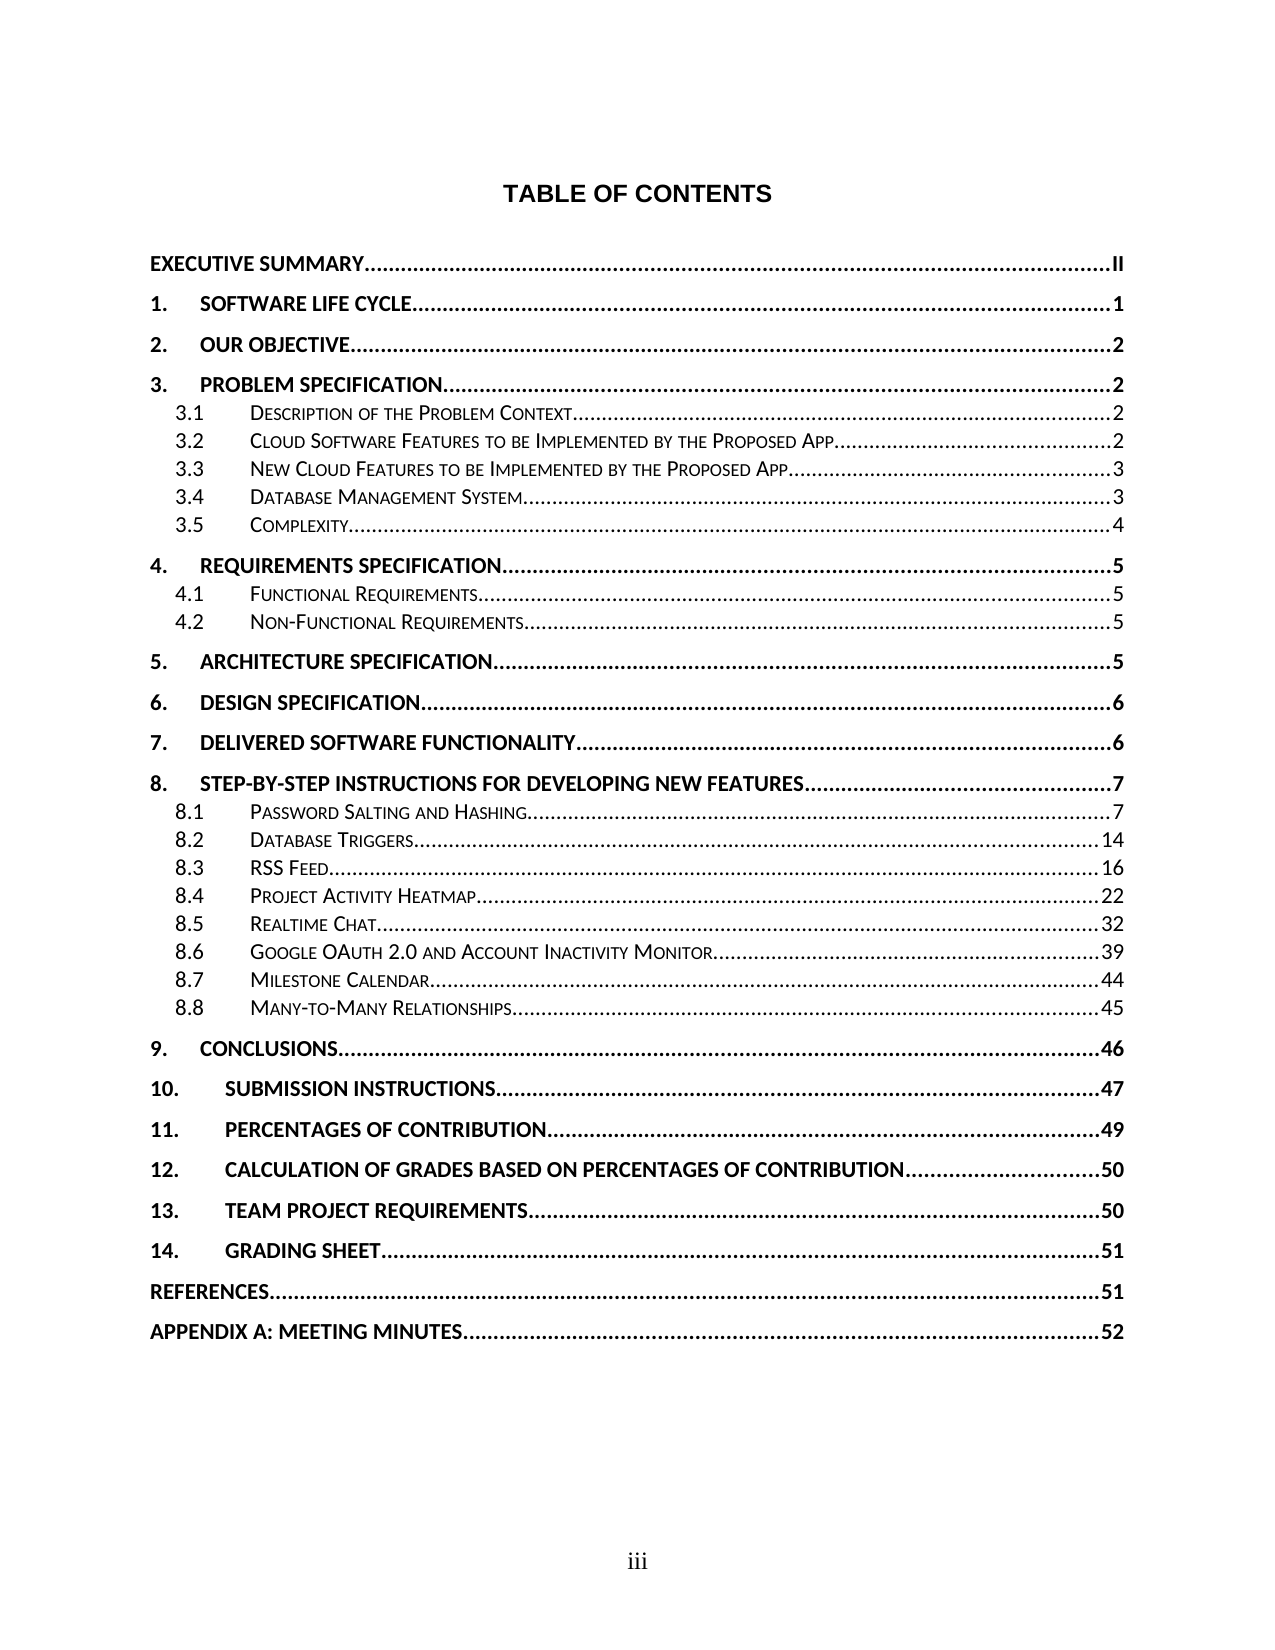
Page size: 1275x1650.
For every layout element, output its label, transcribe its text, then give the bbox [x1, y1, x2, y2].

text 3.1 Description of the Problem Context 2 [175, 398, 1125, 426]
text 1. SOFTWARE LIFE CYCLE 1 [150, 289, 1125, 317]
text 14. GRADING SHEET 51 [150, 1236, 1125, 1264]
text 2. OUR OBJECTIVE 2 [150, 330, 1125, 358]
text 8.7 Milestone Calendar 44 [175, 965, 1125, 993]
text 8.6 Google OAuth 2.0 and Account Inactivity Monitor 39 [175, 937, 1125, 965]
text 4.1 Functional Requirements 5 [175, 579, 1125, 607]
text REFERENCES 51 [150, 1277, 1125, 1305]
text 8.5 Realtime Chat 32 [175, 909, 1125, 937]
text 8.1 Password Salting and Hashing 7 [175, 797, 1125, 825]
text 3.4 Database Management System 3 [175, 482, 1125, 510]
text 4. REQUIREMENTS SPECIFICATION 5 [150, 551, 1125, 579]
text 8.4 Project Activity Heatmap 22 [175, 881, 1125, 909]
text 8.3 RSS Feed 16 [175, 853, 1125, 881]
text 3.3 New Cloud Features to be Implemented by the Proposed App 3 [175, 454, 1125, 482]
text 6. DESIGN SPECIFICATION 6 [150, 688, 1125, 716]
text TABLE OF CONTENTS [150, 179, 1125, 207]
text 7. DELIVERED SOFTWARE FUNCTIONALITY 6 [150, 728, 1125, 757]
text 11. PERCENTAGES OF CONTRIBUTION 49 [150, 1115, 1125, 1143]
text 10. SUBMISSION INSTRUCTIONS 47 [150, 1074, 1125, 1102]
text 8.8 Many-to-Many Relationships 45 [175, 993, 1125, 1021]
text 3.2 Cloud Software Features to be Implemented by the Proposed App 2 [175, 426, 1125, 454]
text 8. STEP-BY-STEP INSTRUCTIONS FOR DEVELOPING NEW FEATURES 7 [150, 769, 1125, 797]
text EXECUTIVE SUMMARY ii [150, 249, 1125, 277]
text 12. CALCULATION OF GRADES BASED ON PERCENTAGES OF CONTRIBUTION 50 [150, 1155, 1125, 1183]
text 8.2 Database Triggers 14 [175, 825, 1125, 853]
text 5. ARCHITECTURE SPECIFICATION 5 [150, 647, 1125, 676]
text 3.5 Complexity 4 [175, 510, 1125, 538]
text 4.2 Non-Functional Requirements 5 [175, 607, 1125, 635]
text 13. TEAM PROJECT REQUIREMENTS 50 [150, 1196, 1125, 1224]
text 3. PROBLEM SPECIFICATION 2 [150, 370, 1125, 398]
text APPENDIX A: MEETING MINUTES 52 [150, 1317, 1125, 1345]
text 9. CONCLUSIONS 46 [150, 1034, 1125, 1062]
